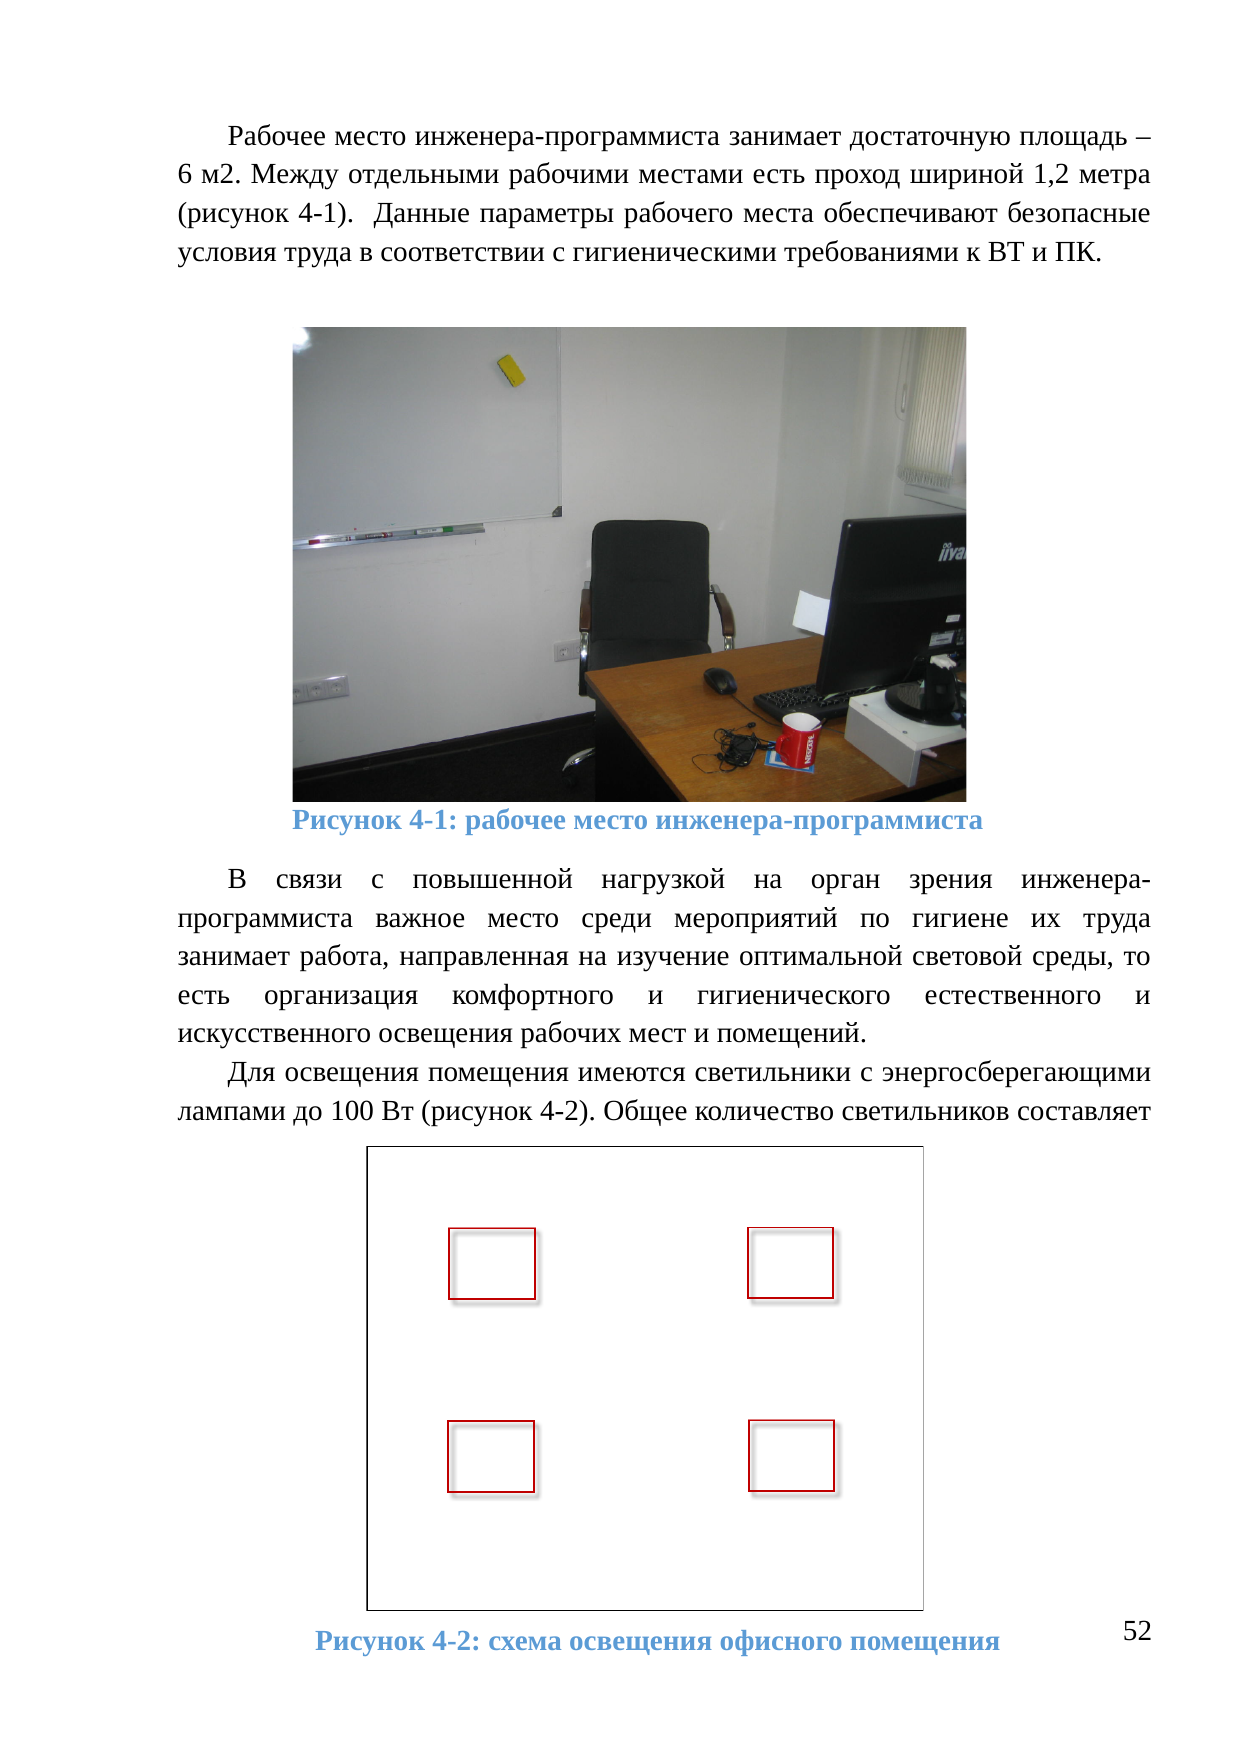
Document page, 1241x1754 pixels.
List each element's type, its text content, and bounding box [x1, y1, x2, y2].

picture [292, 327, 967, 802]
picture [366, 1146, 924, 1611]
text Для освещения помещения имеются светильники с энергосберегающими лампами до 100 Вт (рисунок 4-2). Общее количество светильников составляет 4 штуки. Окна помещения ориентированы на юго-запад. Освещенность используемого помещения общего назначения с использованием компьютеров составляет 250-300 лк. Кабинет оснащен системой кондиционирования и очистки воздуха, также имеется возможность открытия оконных рам для проветривания кабинетов. Отопление помещений осуществляется централизованно с использованием металлических радиаторов «Лидея». В отапливаемый период температура воздуха поддерживается не ниже 18оС. В помещениях используется напольное покрытие ламинат. Влажная уборка помещений производится ежедневно. Кабинет оборудован системой пожарного оповещения. Электрические розетки, используемые в помещении, имеют заземление. В кабинете висит инструкция по работе с компьютерами. Стены помещения окрашены в светлые зелено-голубые тона малой насыщенности. Потолки и самый верх стен выкрашены в белый цвет. [177, 1054, 1152, 1126]
text Рабочее место инженера-программиста занимает достаточную площадь – 6 м2. Между отдельными рабочими местами есть проход шириной 1,2 метра (рисунок 4-1). Данные параметры рабочего места обеспечивают безопасные условия труда в соответствии с гигиеническими требованиями к ВТ и ПК. [177, 118, 1152, 267]
